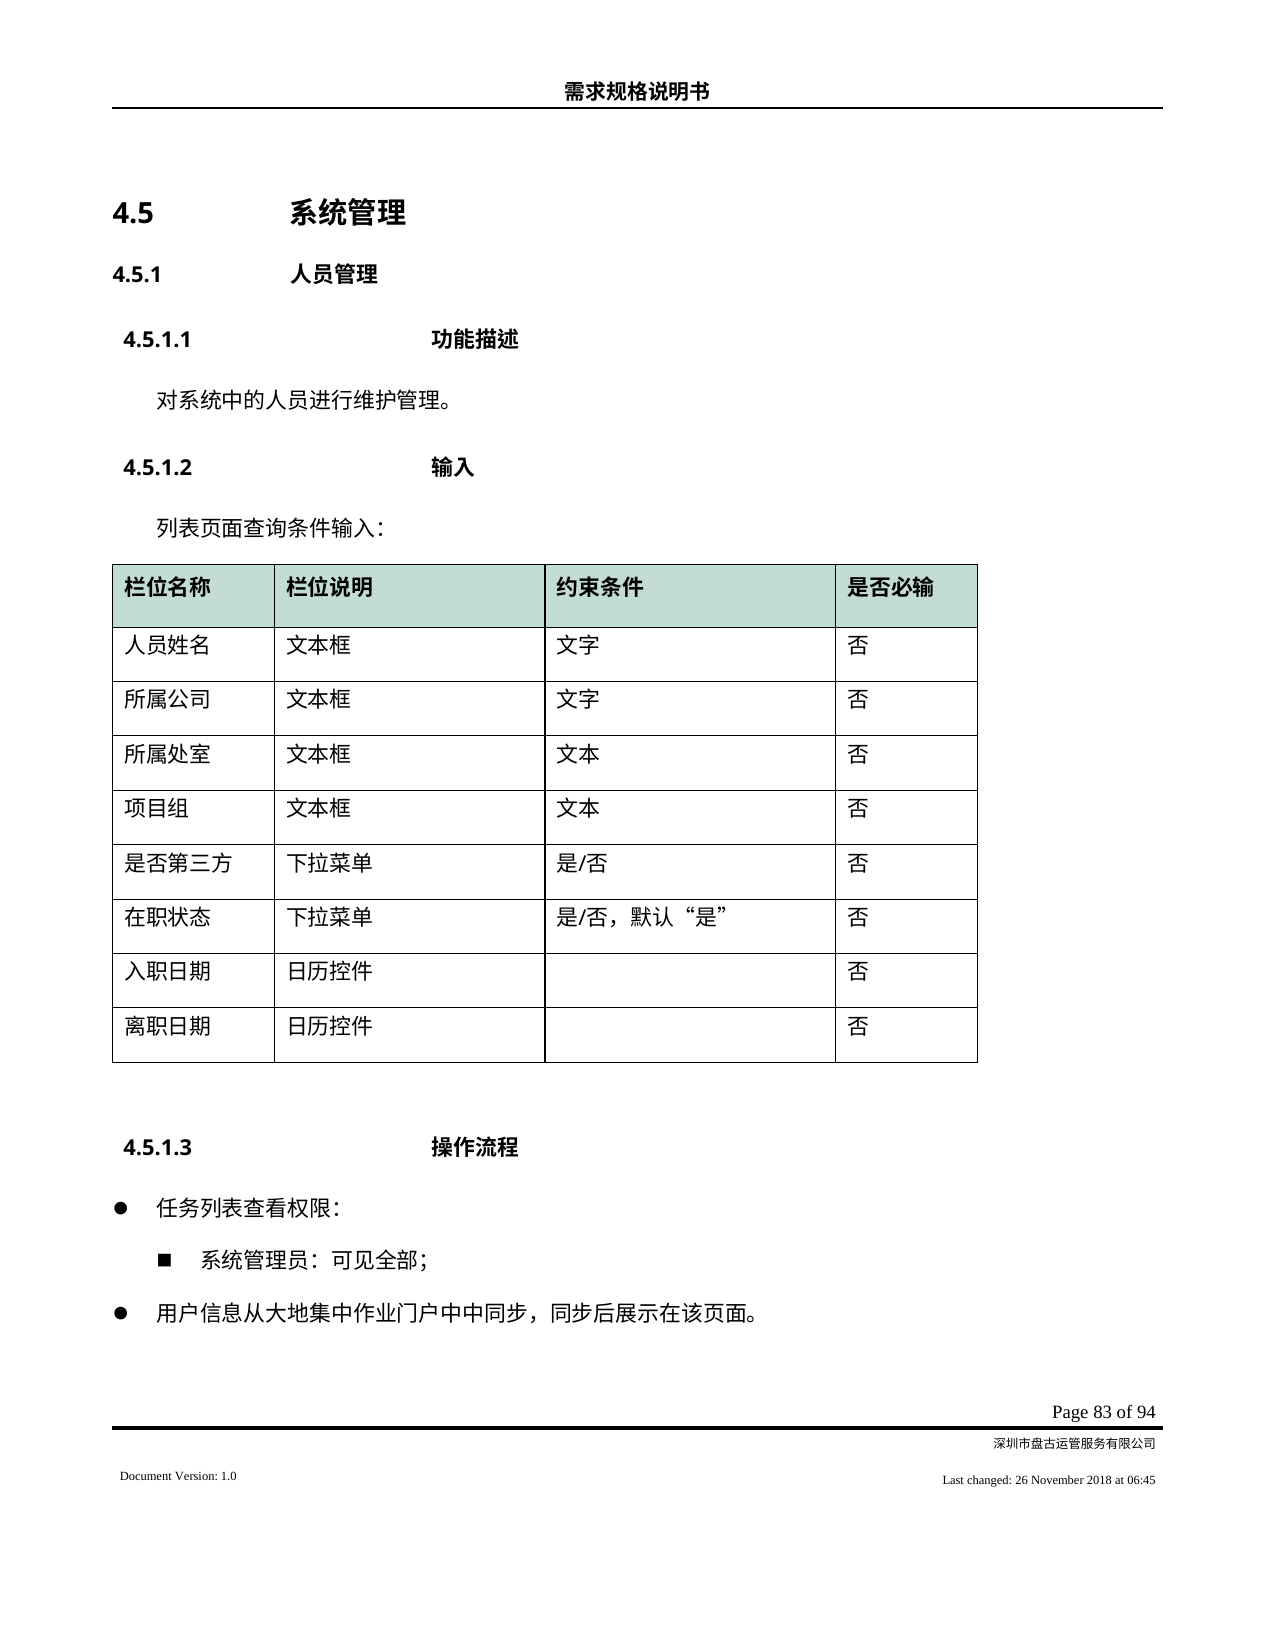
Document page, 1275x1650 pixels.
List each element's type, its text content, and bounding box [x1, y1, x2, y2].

table_cell 否 [836, 1008, 977, 1062]
table_cell 日历控件 [275, 954, 544, 1007]
table_cell 项目组 [113, 791, 274, 844]
list 系统管理员：可见全部； [156, 1243, 1163, 1275]
table_cell [546, 1008, 835, 1062]
table_cell 下拉菜单 [275, 900, 544, 953]
subtitle 操作流程 [123, 1124, 1152, 1162]
table_cell 否 [836, 954, 977, 1007]
table_cell 下拉菜单 [275, 845, 544, 898]
table_cell 文本 [546, 736, 835, 790]
table_cell 文本框 [275, 628, 544, 681]
table_header 栏位名称 [113, 565, 274, 627]
subtitle 系统管理 [112, 192, 1163, 232]
table_cell 人员姓名 [113, 628, 274, 681]
table_cell 文本 [546, 791, 835, 844]
table_cell 否 [836, 736, 977, 790]
table_cell 否 [836, 628, 977, 681]
table_cell 否 [836, 845, 977, 898]
table_cell [546, 954, 835, 1007]
table_cell 所属处室 [113, 736, 274, 790]
table_cell 文本框 [275, 736, 544, 790]
table_cell 离职日期 [113, 1008, 274, 1062]
table_cell 所属公司 [113, 682, 274, 735]
table_cell 是否第三方 [113, 845, 274, 898]
list 任务列表查看权限： [112, 1191, 1163, 1223]
text 列表页面查询条件输入： [112, 511, 1163, 543]
table_cell 在职状态 [113, 900, 274, 953]
table_cell 文字 [546, 682, 835, 735]
subtitle 人员管理 [112, 259, 1163, 289]
table_header 是否必输 [836, 565, 977, 627]
table_cell 否 [836, 791, 977, 844]
table_cell 入职日期 [113, 954, 274, 1007]
table_header 栏位说明 [275, 565, 544, 627]
table_cell 否 [836, 682, 977, 735]
table_cell 文本框 [275, 791, 544, 844]
table_cell 文字 [546, 628, 835, 681]
text 对系统中的人员进行维护管理。 [112, 382, 1163, 415]
table_header 约束条件 [546, 565, 835, 627]
table_cell 是/否，默认“是” [546, 900, 835, 953]
table_cell 否 [836, 900, 977, 953]
subtitle 输入 [123, 444, 1152, 482]
subtitle 功能描述 [123, 316, 1152, 353]
table_cell 文本框 [275, 682, 544, 735]
list 用户信息从大地集中作业门户中中同步，同步后展示在该页面。 [112, 1296, 1163, 1328]
table_cell 是/否 [546, 845, 835, 898]
table_cell 日历控件 [275, 1008, 544, 1062]
